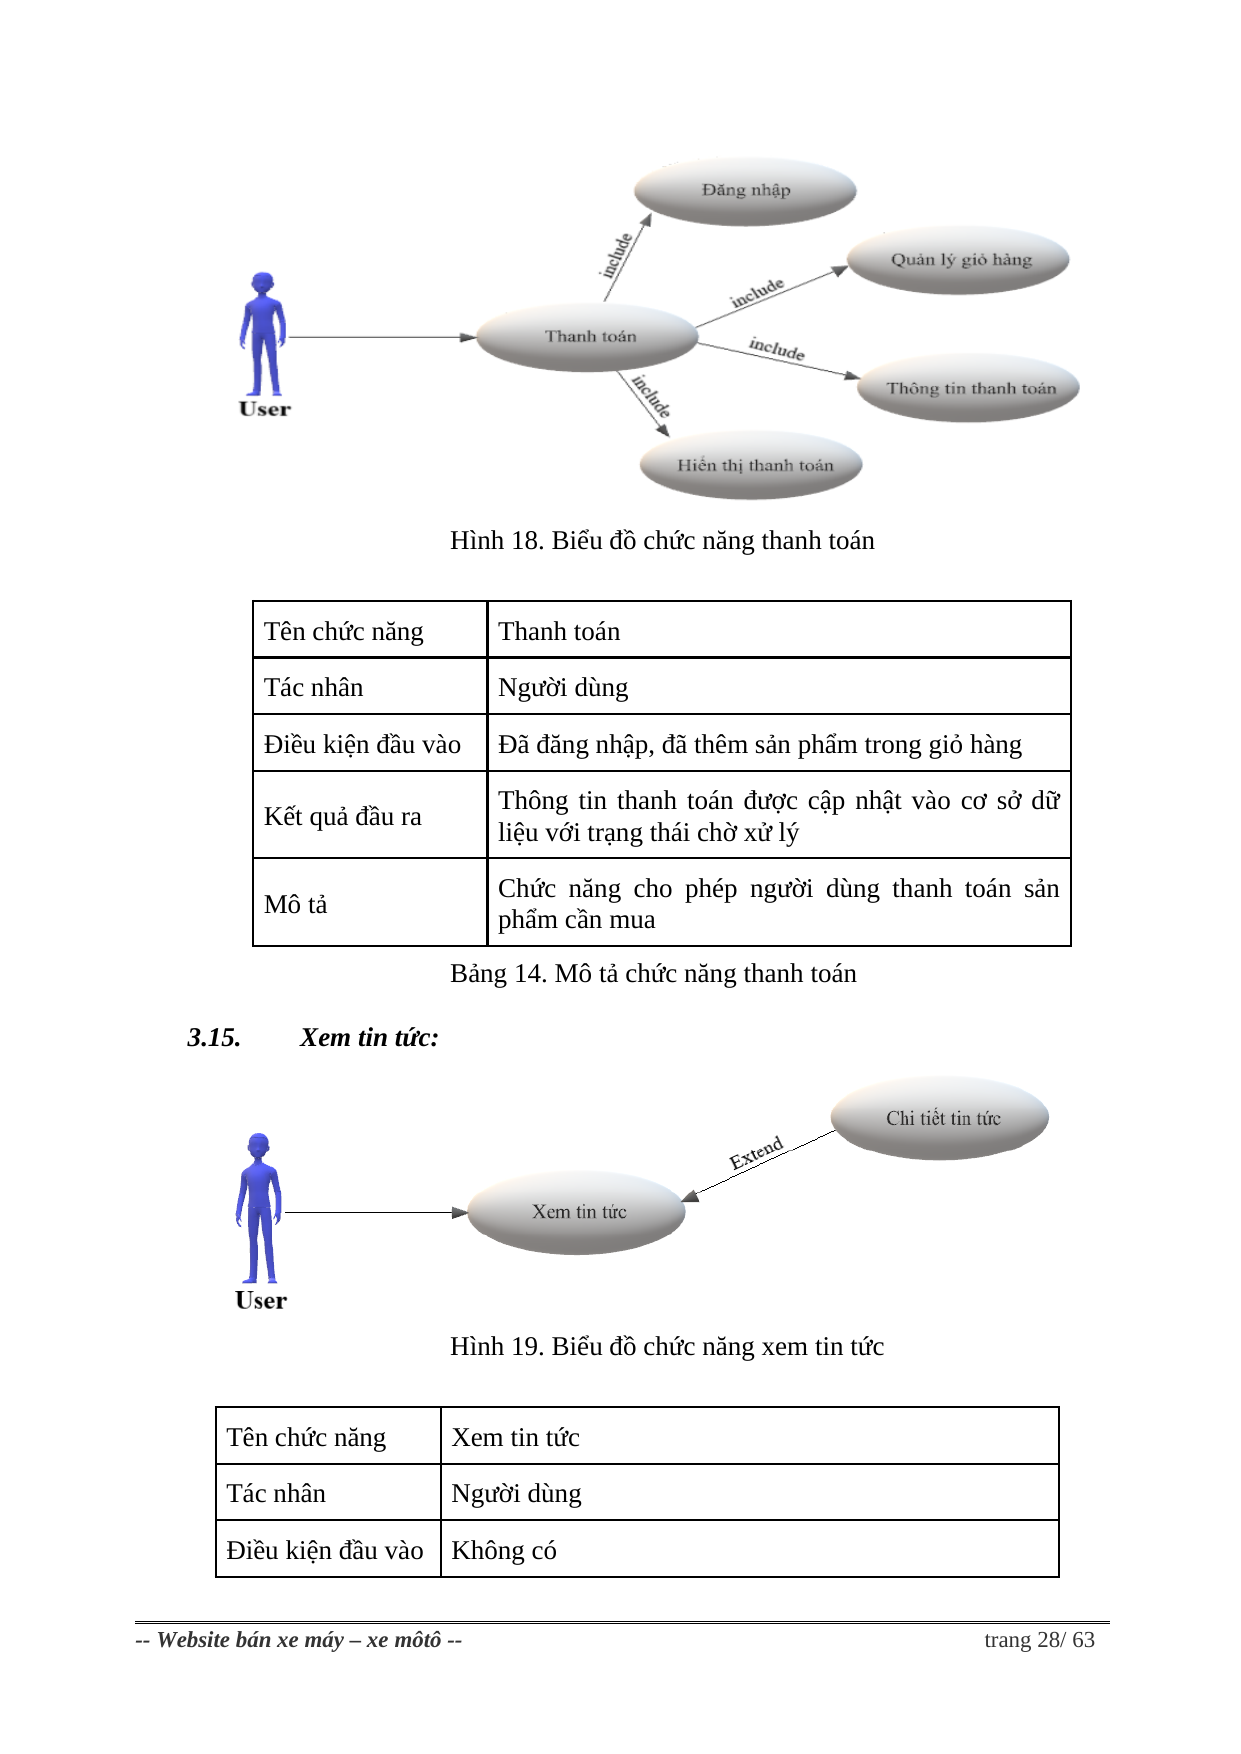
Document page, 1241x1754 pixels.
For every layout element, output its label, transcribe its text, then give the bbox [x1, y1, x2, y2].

table_cell Tác nhân [217, 1465, 440, 1519]
table_cell Không có [442, 1521, 1058, 1576]
table_header Tên chức năng [217, 1408, 440, 1462]
picture [232, 150, 1097, 512]
table_cell Kết quả đầu ra [254, 772, 486, 857]
table_header Thanh toán [489, 602, 1070, 656]
table_cell Người dùng [489, 659, 1070, 713]
table_cell Mô tả [254, 859, 486, 945]
table_cell Điều kiện đầu vào [217, 1521, 440, 1576]
table_cell Điều kiện đầu vào [254, 715, 486, 769]
text Hình 18. Biểu đồ chức năng thanh toán [450, 524, 1090, 556]
table_cell Người dùng [442, 1465, 1058, 1519]
picture [232, 1067, 1052, 1318]
table_cell Chức năng cho phép người dùng thanh toán sản phẩm cần mua [489, 859, 1070, 945]
table_header Xem tin tức [442, 1408, 1058, 1462]
table_cell Thông tin thanh toán được cập nhật vào cơ sở dữ liệu với trạng thái chờ xử lý [489, 772, 1070, 857]
text Hình 19. Biểu đồ chức năng xem tin tức [450, 1331, 1090, 1362]
table_cell Tác nhân [254, 659, 486, 713]
list Xem tin tức: [187, 1021, 1090, 1052]
table_cell Đã đăng nhập, đã thêm sản phẩm trong giỏ hàng [489, 715, 1070, 769]
table_header Tên chức năng [254, 602, 486, 656]
text Bảng 14. Mô tả chức năng thanh toán [450, 957, 1090, 988]
